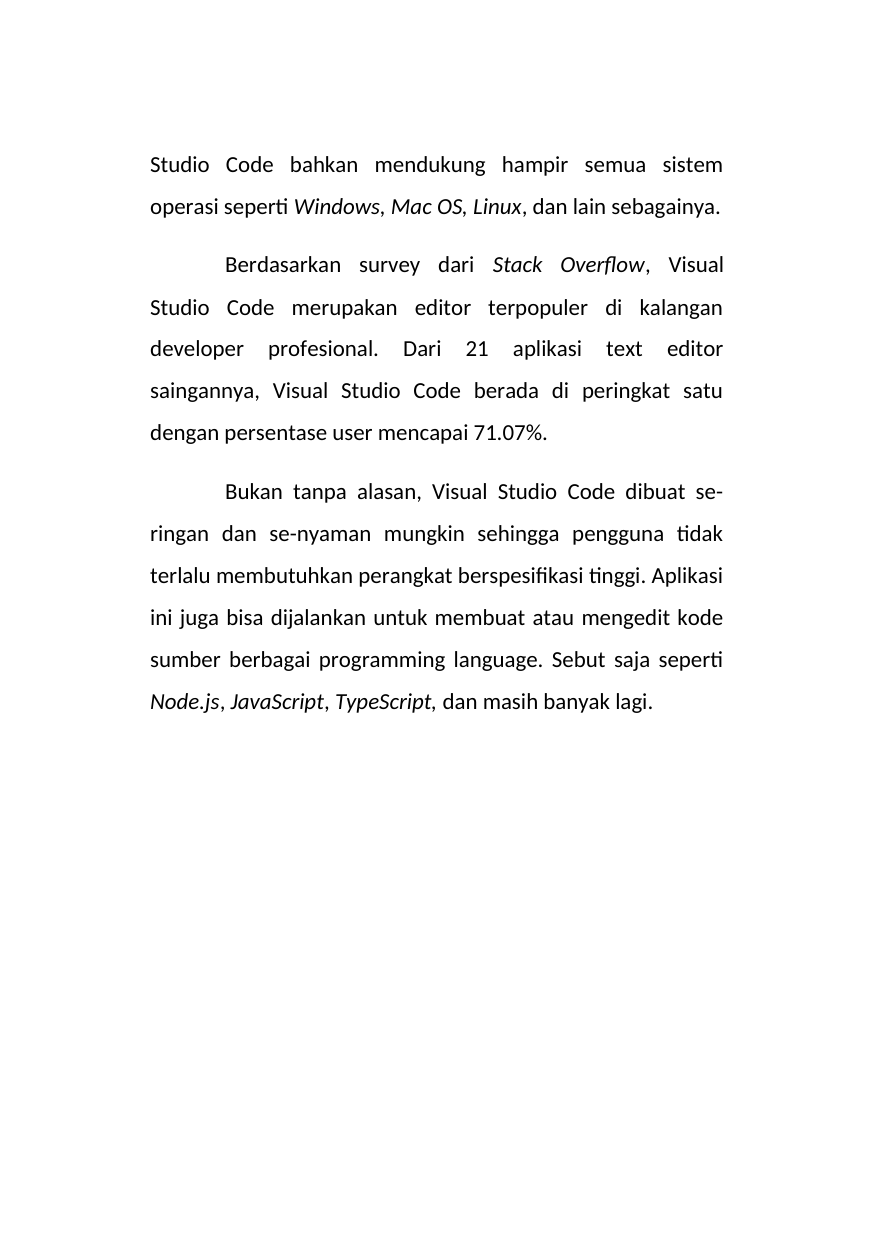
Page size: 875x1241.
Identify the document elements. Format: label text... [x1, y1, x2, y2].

text Berdasarkan survey dari Stack Overflow, Visual Studio Code merupakan editor terpopuler di kalangan developer profesional. Dari 21 aplikasi text editor saingannya, Visual Studio Code berada di peringkat satu dengan persentase user mencapai 71.07%. [150, 251, 724, 447]
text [150, 150, 724, 220]
text Bukan tanpa alasan, Visual Studio Code dibuat se-ringan dan se-nyaman mungkin sehingga pengguna tidak terlalu membutuhkan perangkat berspesifikasi tinggi. Aplikasi ini juga bisa dijalankan untuk membuat atau mengedit kode sumber berbagai programming language. Sebut saja seperti Node.js, JavaScript, TypeScript, dan masih banyak lagi. [150, 477, 724, 715]
